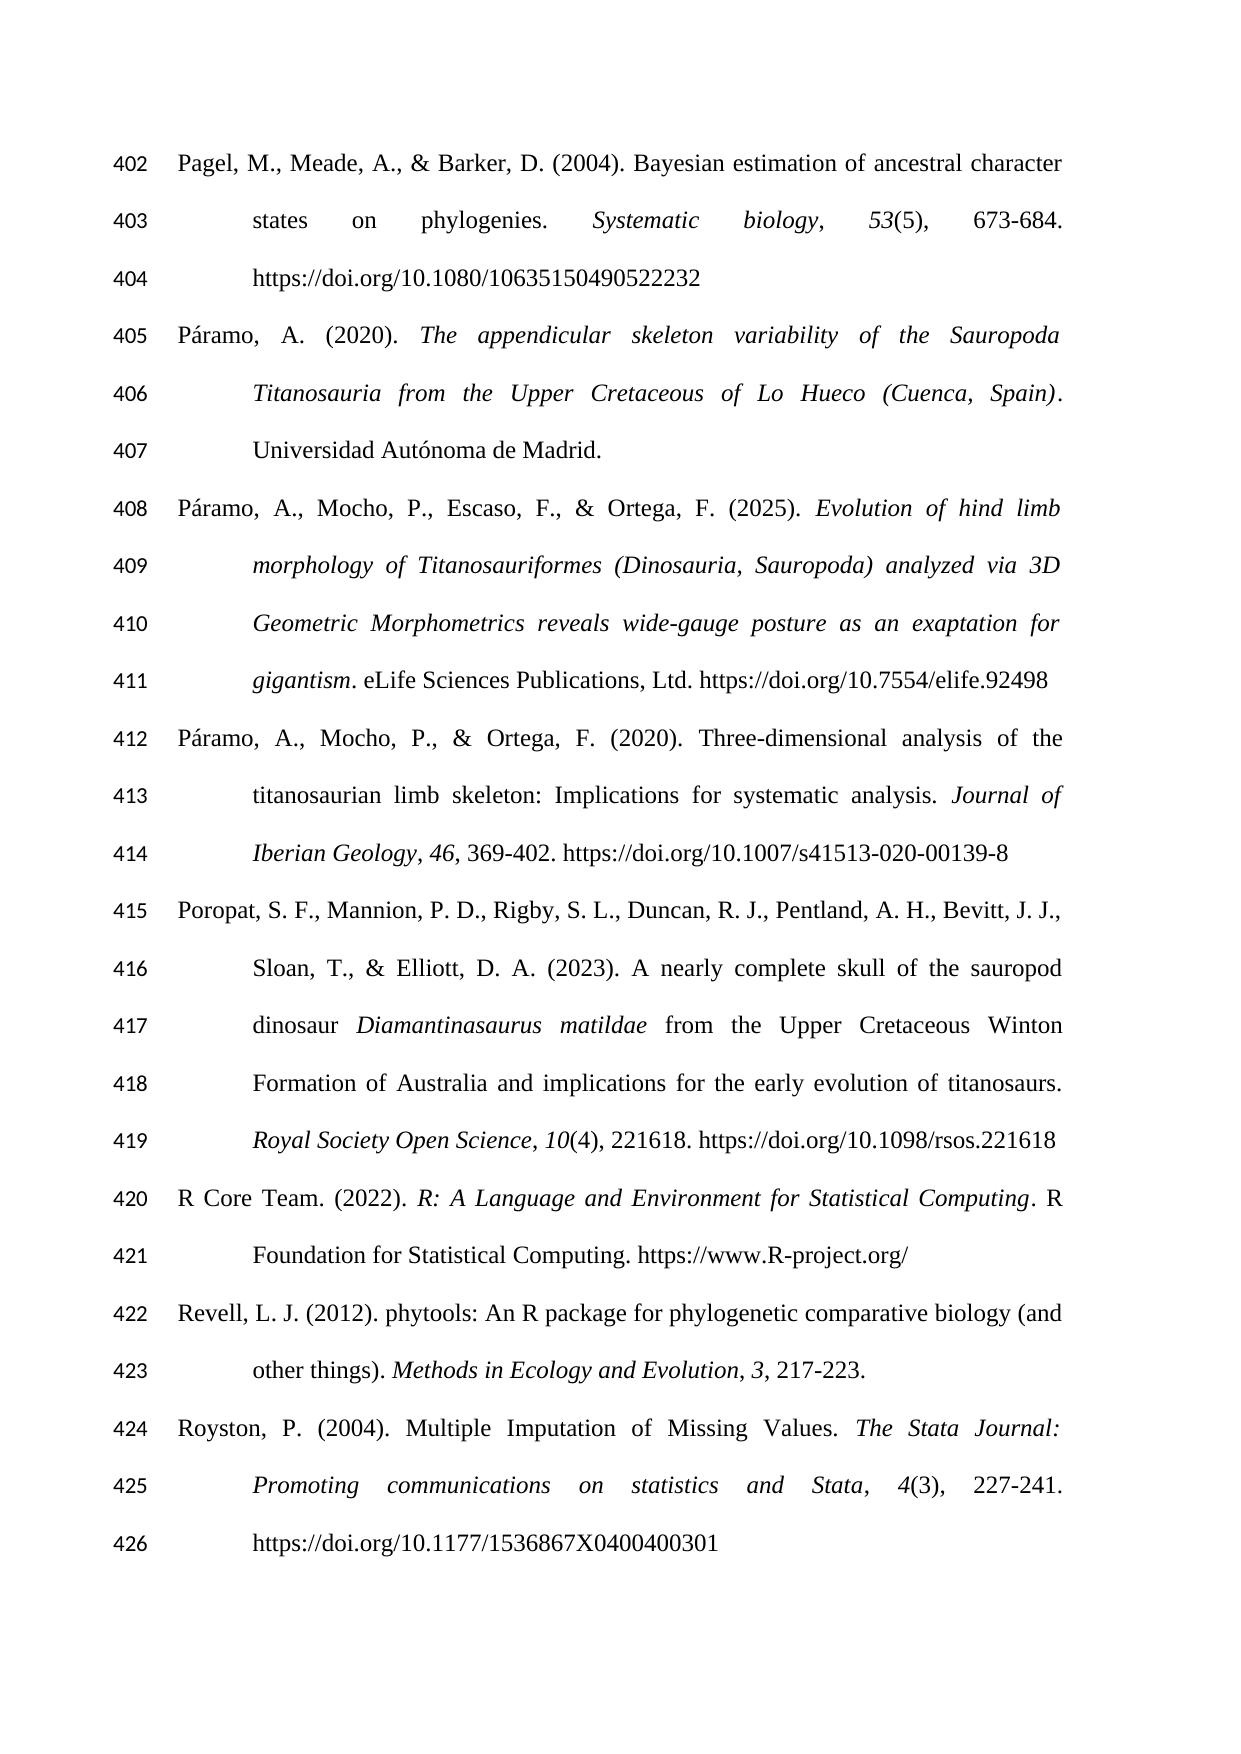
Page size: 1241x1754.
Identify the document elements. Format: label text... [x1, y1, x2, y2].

text Páramo, A., Mocho, P., Escaso, F., & Ortega, F. (2025). Evolution of hind limb morphology of Titanosauriformes (Dinosauria, Sauropoda) analyzed via 3D Geometric Morphometrics reveals wide-gauge posture as an exaptation for gigantism. eLife Sciences Publications, Ltd. https://doi.org/10.7554/elife.92498 [177, 493, 1063, 694]
text Páramo, A. (2020). The appendicular skeleton variability of the Sauropoda Titanosauria from the Upper Cretaceous of Lo Hueco (Cuenca, Spain). Universidad Autónoma de Madrid. [177, 320, 1063, 464]
text Pagel, M., Meade, A., & Barker, D. (2004). Bayesian estimation of ancestral character states on phylogenies. Systematic biology, 53(5), 673-684. https://doi.org/10.1080/10635150490522232 [177, 148, 1063, 291]
text Revell, L. J. (2012). phytools: An R package for phylogenetic comparative biology (and other things). Methods in Ecology and Evolution, 3, 217-223. [177, 1298, 1063, 1384]
text R Core Team. (2022). R: A Language and Environment for Statistical Computing. R Foundation for Statistical Computing. https://www.R-project.org/ [177, 1183, 1063, 1269]
text Páramo, A., Mocho, P., & Ortega, F. (2020). Three-dimensional analysis of the titanosaurian limb skeleton: Implications for systematic analysis. Journal of Iberian Geology, 46, 369-402. https://doi.org/10.1007/s41513-020-00139-8 [177, 723, 1063, 866]
text Poropat, S. F., Mannion, P. D., Rigby, S. L., Duncan, R. J., Pentland, A. H., Bevitt, J. J., Sloan, T., & Elliott, D. A. (2023). A nearly complete skull of the sauropod dinosaur Diamantinasaurus matildae from the Upper Cretaceous Winton Formation of Australia and implications for the early evolution of titanosaurs. Royal Society Open Science, 10(4), 221618. https://doi.org/10.1098/rsos.221618 [177, 895, 1063, 1154]
text Royston, P. (2004). Multiple Imputation of Missing Values. The Stata Journal: Promoting communications on statistics and Stata, 4(3), 227-241. https://doi.org/10.1177/1536867X0400400301 [177, 1413, 1063, 1556]
